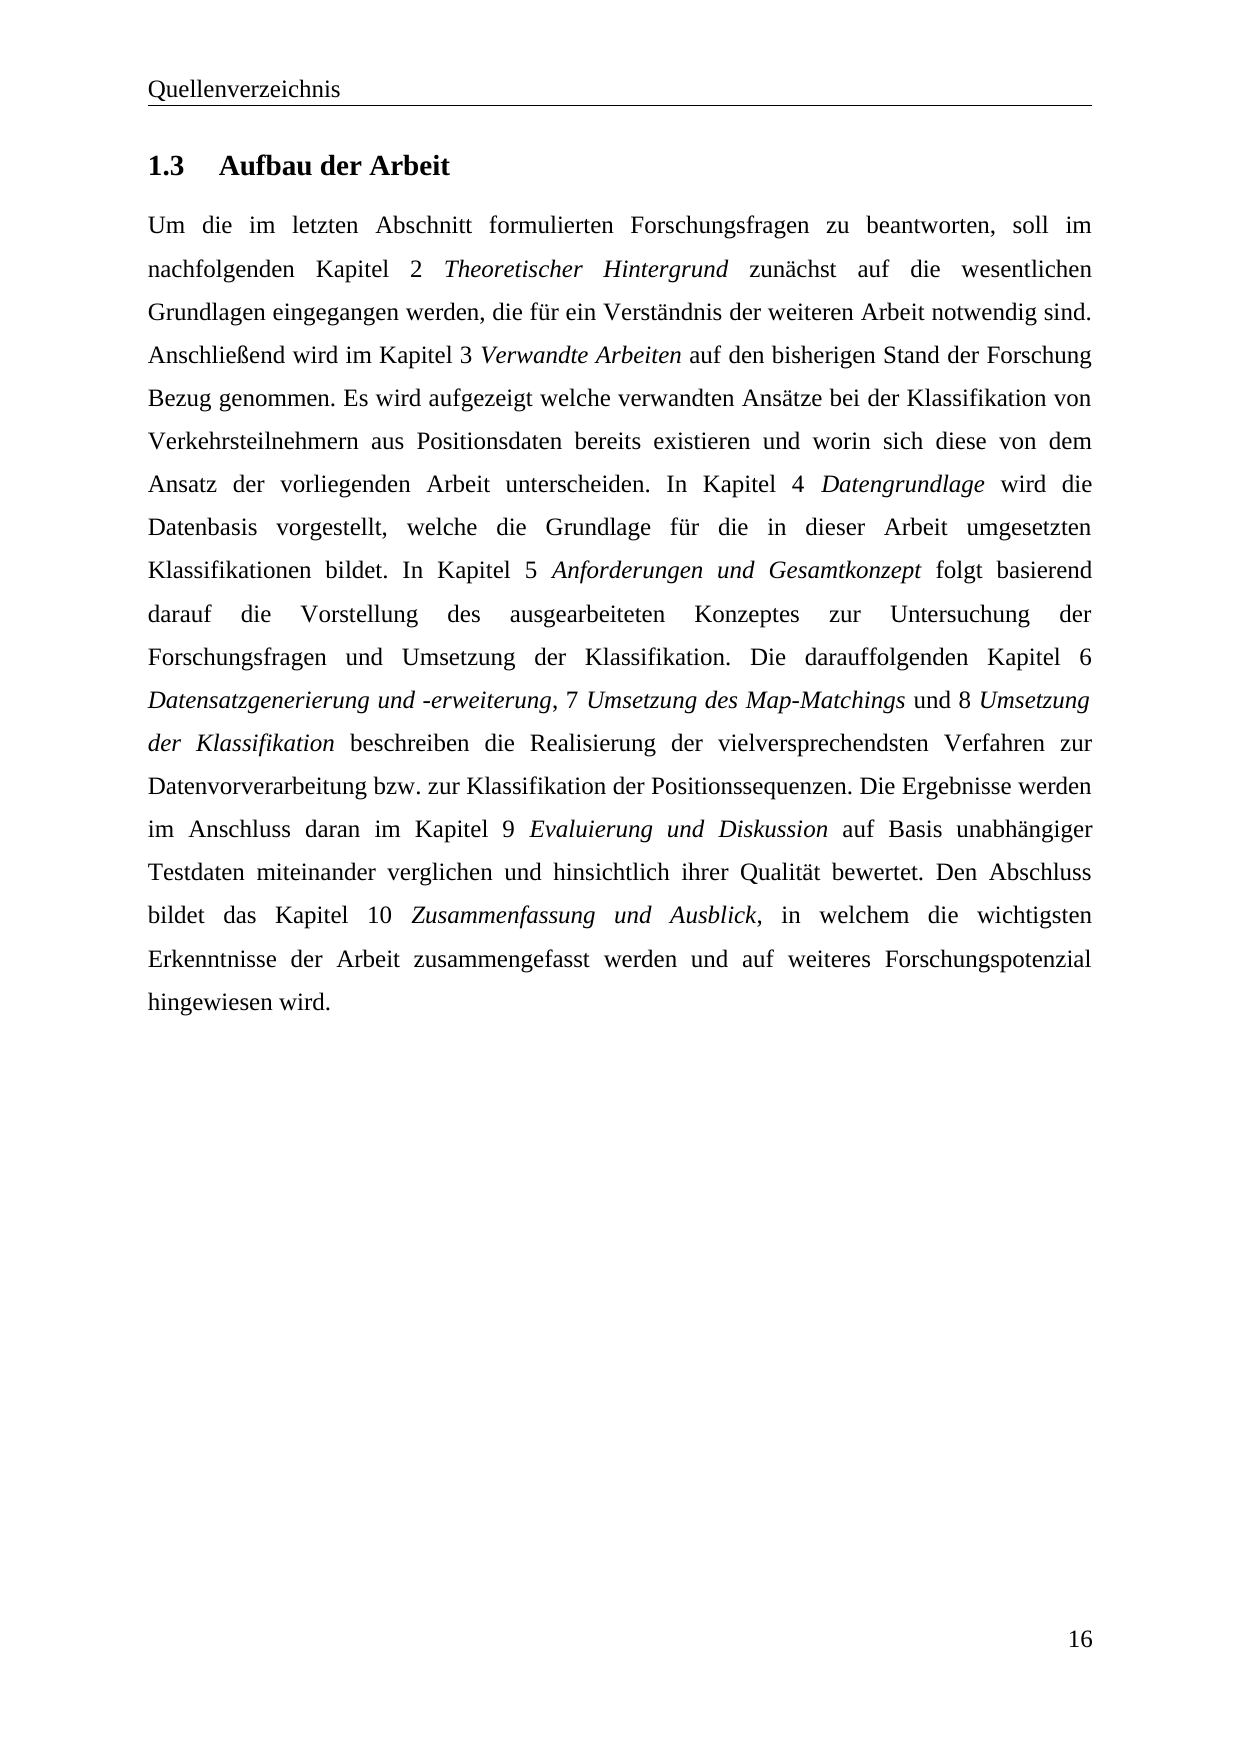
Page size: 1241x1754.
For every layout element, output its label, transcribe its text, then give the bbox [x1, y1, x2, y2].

subtitle Aufbau der Arbeit [148, 148, 1092, 181]
text Um die im letzten Abschnitt formulierten Forschungsfragen zu beantworten, soll im nachfolgenden Kapitel 2 Theoretischer Hintergrund zunächst auf die wesentlichen Grundlagen eingegangen werden, die für ein Verständnis der weiteren Arbeit notwendig sind. Anschließend wird im Kapitel 3 Verwandte Arbeiten auf den bisherigen Stand der Forschung Bezug genommen. Es wird aufgezeigt welche verwandten Ansätze bei der Klassifikation von Verkehrsteilnehmern aus Positionsdaten bereits existieren und worin sich diese von dem Ansatz der vorliegenden Arbeit unterscheiden. In Kapitel 4 Datengrundlage wird die Datenbasis vorgestellt, welche die Grundlage für die in dieser Arbeit umgesetzten Klassifikationen bildet. In Kapitel 5 Anforderungen und Gesamtkonzept folgt basierend darauf die Vorstellung des ausgearbeiteten Konzeptes zur Untersuchung der Forschungsfragen und Umsetzung der Klassifikation. Die darauffolgenden Kapitel 6 Datensatzgenerierung und -erweiterung, 7 Umsetzung des Map-Matchings und 8 Umsetzung der Klassifikation beschreiben die Realisierung der vielversprechendsten Verfahren zur Datenvorverarbeitung bzw. zur Klassifikation der Positionssequenzen. Die Ergebnisse werden im Anschluss daran im Kapitel 9 Evaluierung und Diskussion auf Basis unabhängiger Testdaten miteinander verglichen und hinsichtlich ihrer Qualität bewertet. Den Abschluss bildet das Kapitel 10 Zusammenfassung und Ausblick, in welchem die wichtigsten Erkenntnisse der Arbeit zusammengefasst werden und auf weiteres Forschungspotenzial hingewiesen wird. [148, 211, 1092, 1016]
